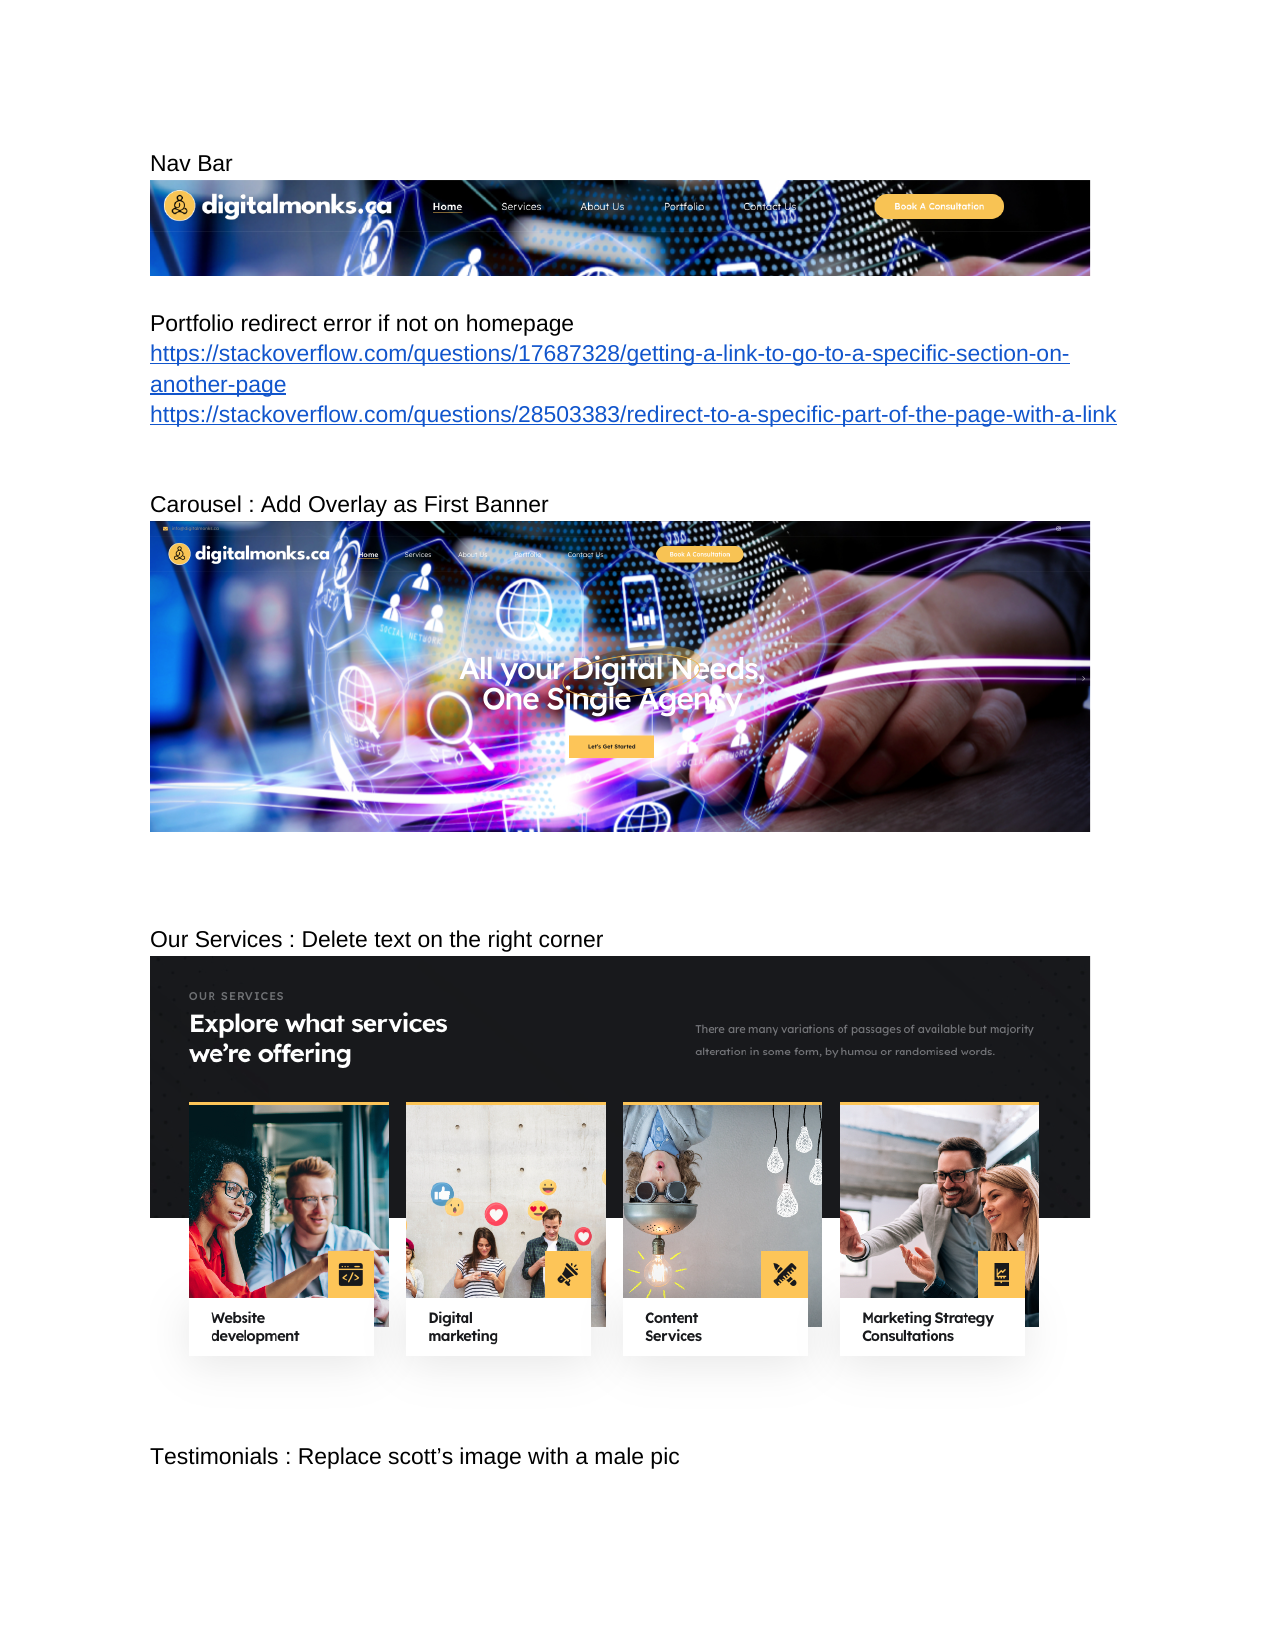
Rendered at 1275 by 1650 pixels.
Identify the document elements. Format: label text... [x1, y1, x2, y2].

text Nav Bar [150, 150, 1125, 176]
text Testimonials : Replace scott’s image with a male pic [150, 1443, 1125, 1469]
text Portfolio redirect error if not on homepage [150, 310, 1125, 336]
picture [150, 180, 1091, 276]
text https://stackoverflow.com/questions/28503383/redirect-to-a-specific-part-of-the-page-with-a-link [150, 401, 1125, 427]
picture [150, 521, 1091, 832]
picture [150, 956, 1091, 1409]
text https://stackoverflow.com/questions/17687328/getting-a-link-to-go-to-a-specific-section-on-another-page [150, 340, 1125, 397]
text Carousel : Add Overlay as First Banner [150, 491, 1125, 518]
text Our Services : Delete text on the right corner [150, 926, 1125, 953]
